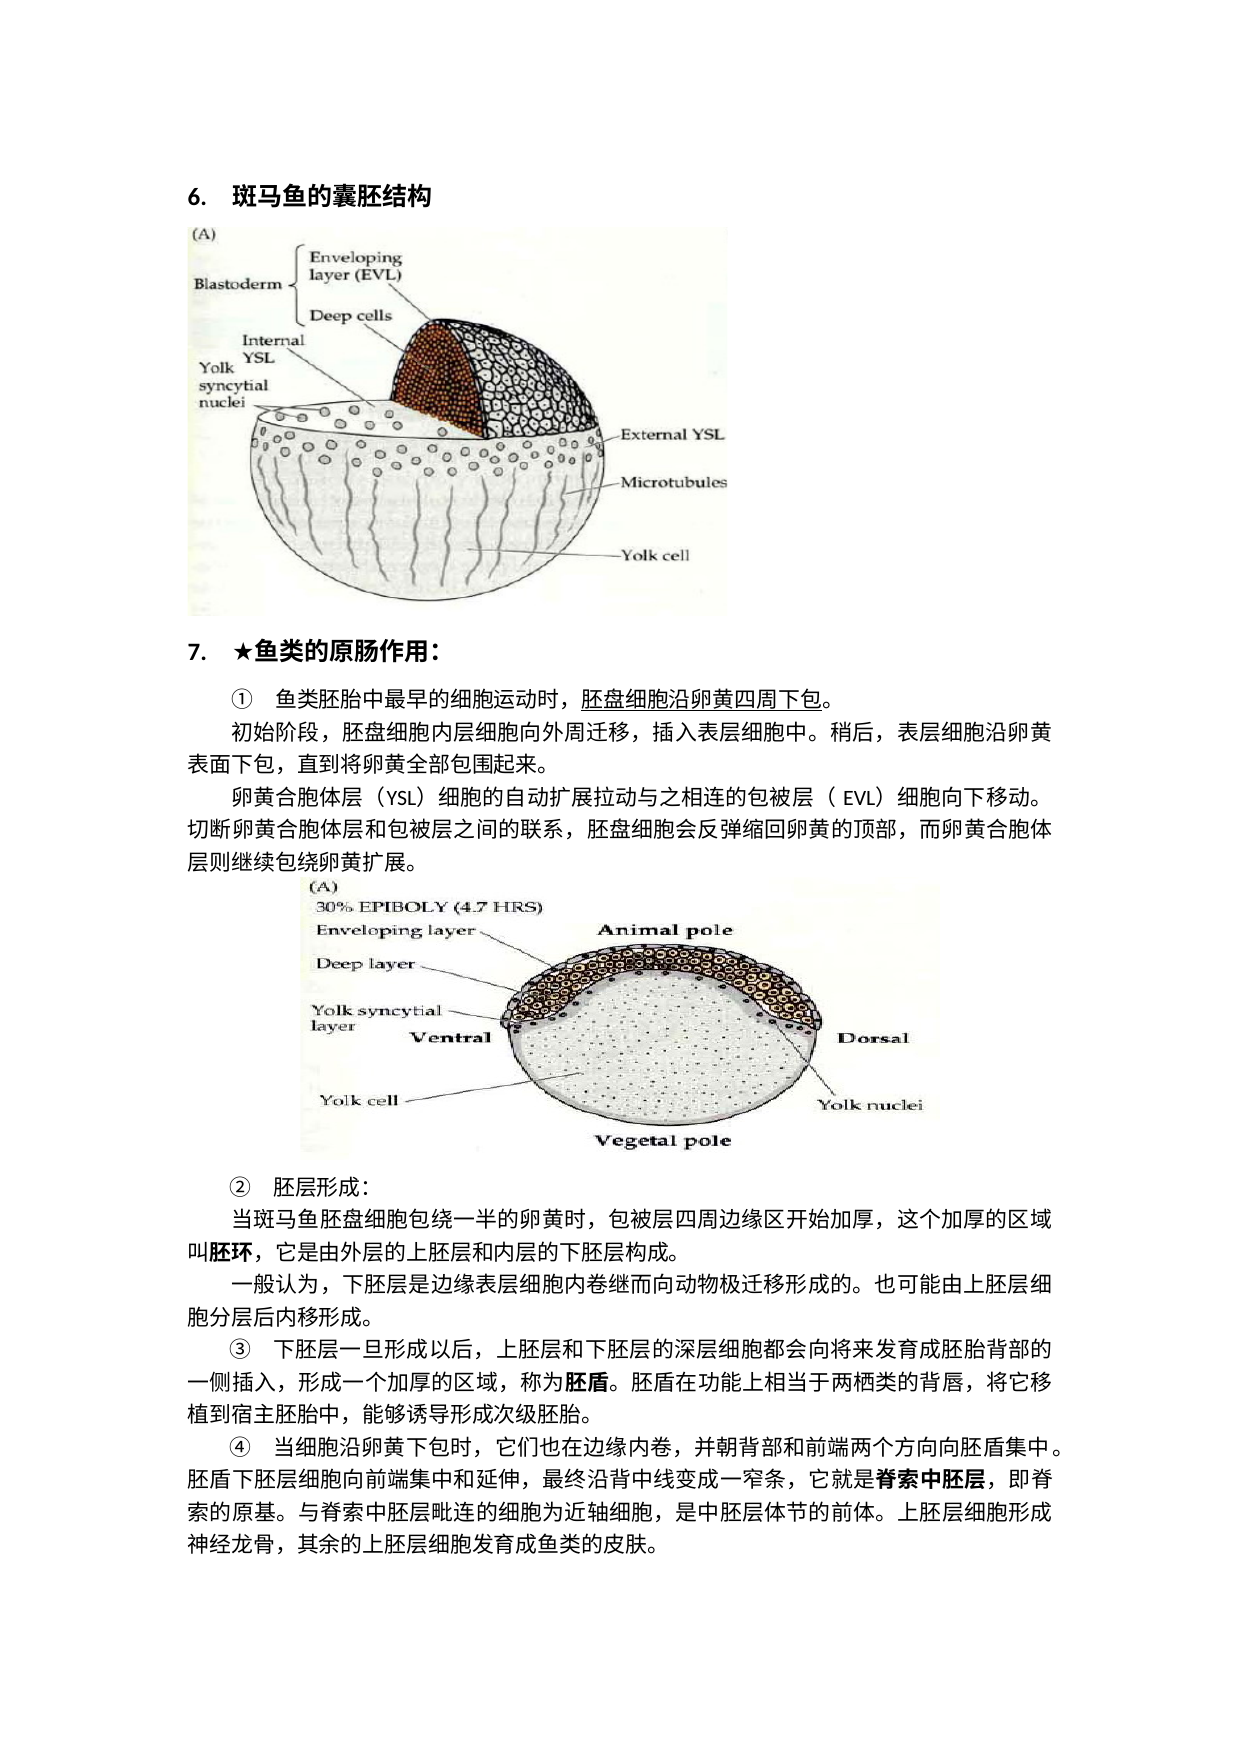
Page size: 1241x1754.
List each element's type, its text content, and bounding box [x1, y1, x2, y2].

picture [187, 227, 728, 616]
list 胚层形成： [187, 1169, 1053, 1202]
list 初始阶段，胚盘细胞内层细胞向外周迁移，插入表层细胞中。稍后，表层细胞沿卵黄表面下包，直到将卵黄全部包围起来。 [187, 714, 1053, 779]
list 当细胞沿卵黄下包时，它们也在边缘内卷，并朝背部和前端两个方向向胚盾集中。胚盾下胚层细胞向前端集中和延伸，最终沿背中线变成一窄条，它就是脊索中胚层，即脊索的原基。与脊索中胚层毗连的细胞为近轴细胞，是中胚层体节的前体。上胚层细胞形成神经龙骨，其余的上胚层细胞发育成鱼类的皮肤。 [187, 1429, 1053, 1559]
list 卵黄合胞体层（YSL）细胞的自动扩展拉动与之相连的包被层（ EVL）细胞向下移动。切断卵黄合胞体层和包被层之间的联系，胚盘细胞会反弹缩回卵黄的顶部，而卵黄合胞体层则继续包绕卵黄扩展。 [187, 779, 1053, 877]
list 一般认为，下胚层是边缘表层细胞内卷继而向动物极迁移形成的。也可能由上胚层细胞分层后内移形成。 [187, 1267, 1053, 1332]
list 斑马鱼的囊胚结构 [187, 162, 1053, 227]
list 下胚层一旦形成以后，上胚层和下胚层的深层细胞都会向将来发育成胚胎背部的一侧插入，形成一个加厚的区域，称为胚盾。胚盾在功能上相当于两栖类的背唇，将它移植到宿主胚胎中，能够诱导形成次级胚胎。 [187, 1332, 1053, 1429]
list ★鱼类的原肠作用： [187, 617, 1053, 682]
list 鱼类胚胎中最早的细胞运动时，胚盘细胞沿卵黄四周下包。 [187, 682, 1053, 714]
list 当斑马鱼胚盘细胞包绕一半的卵黄时，包被层四周边缘区开始加厚，这个加厚的区域叫胚环，它是由外层的上胚层和内层的下胚层构成。 [187, 1202, 1053, 1267]
picture [300, 877, 940, 1160]
